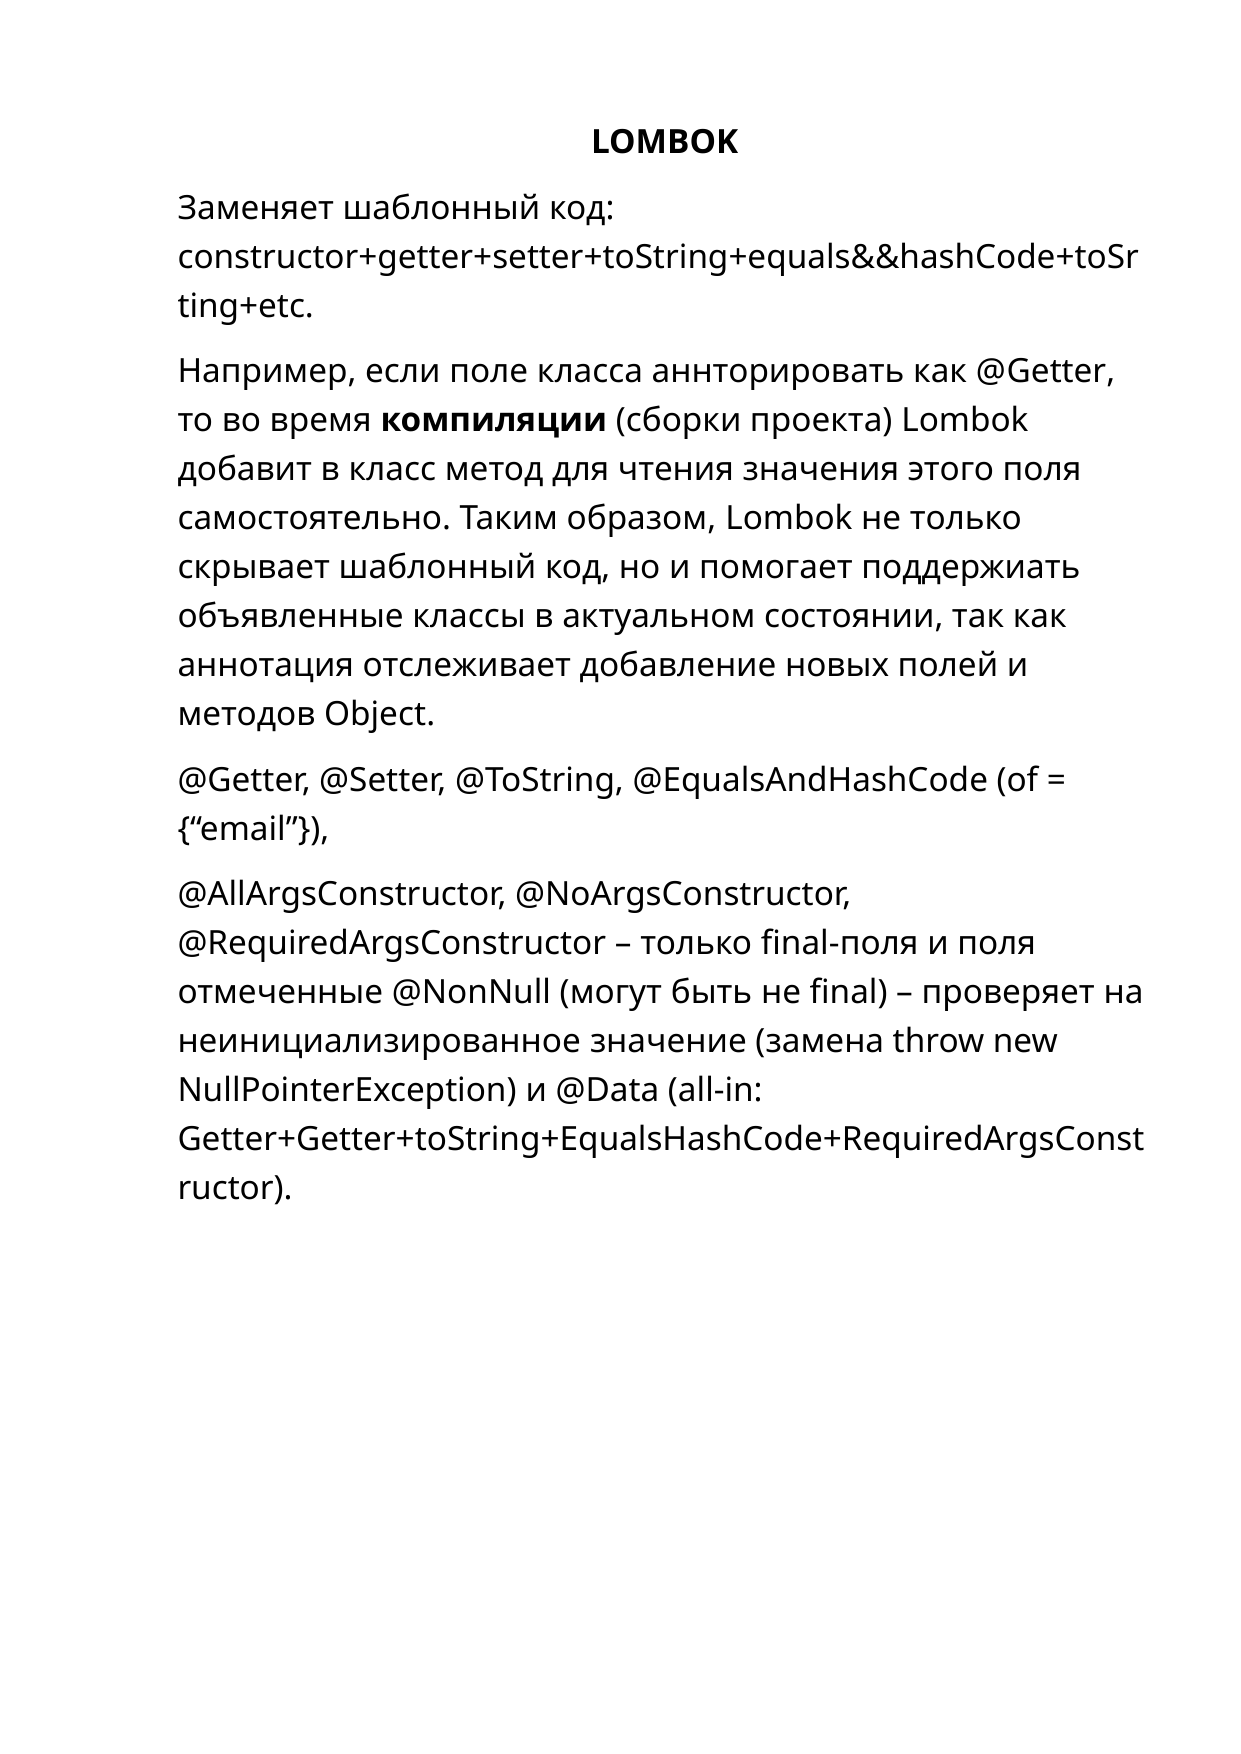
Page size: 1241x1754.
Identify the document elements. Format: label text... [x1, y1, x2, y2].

text @Getter, @Setter, @ToString, @EqualsAndHashCode (of = {“email”}), [177, 756, 1152, 850]
text LOMBOK [177, 118, 1152, 163]
text Например, если поле класса аннторировать как @Getter, то во время компиляции (сборки проекта) Lombok добавит в класс метод для чтения значения этого поля самостоятельно. Таким образом, Lombok не только скрывает шаблонный код, но и помогает поддержиать объявленные классы в актуальном состоянии, так как аннотация отслеживает добавление новых полей и методов Object. [177, 347, 1152, 735]
text @AllArgsConstructor, @NoArgsConstructor, @RequiredArgsConstructor – только final-поля и поля отмеченные @NonNull (могут быть не final) – проверяет на неинициализированное значение (замена throw new NullPointerException) и @Data (all-in: Getter+Getter+toString+EqualsHashCode+RequiredArgsConstructor). [177, 870, 1152, 1209]
text Заменяет шаблонный код: constructor+getter+setter+toString+equals&&hashCode+toSrting+etc. [177, 184, 1152, 327]
